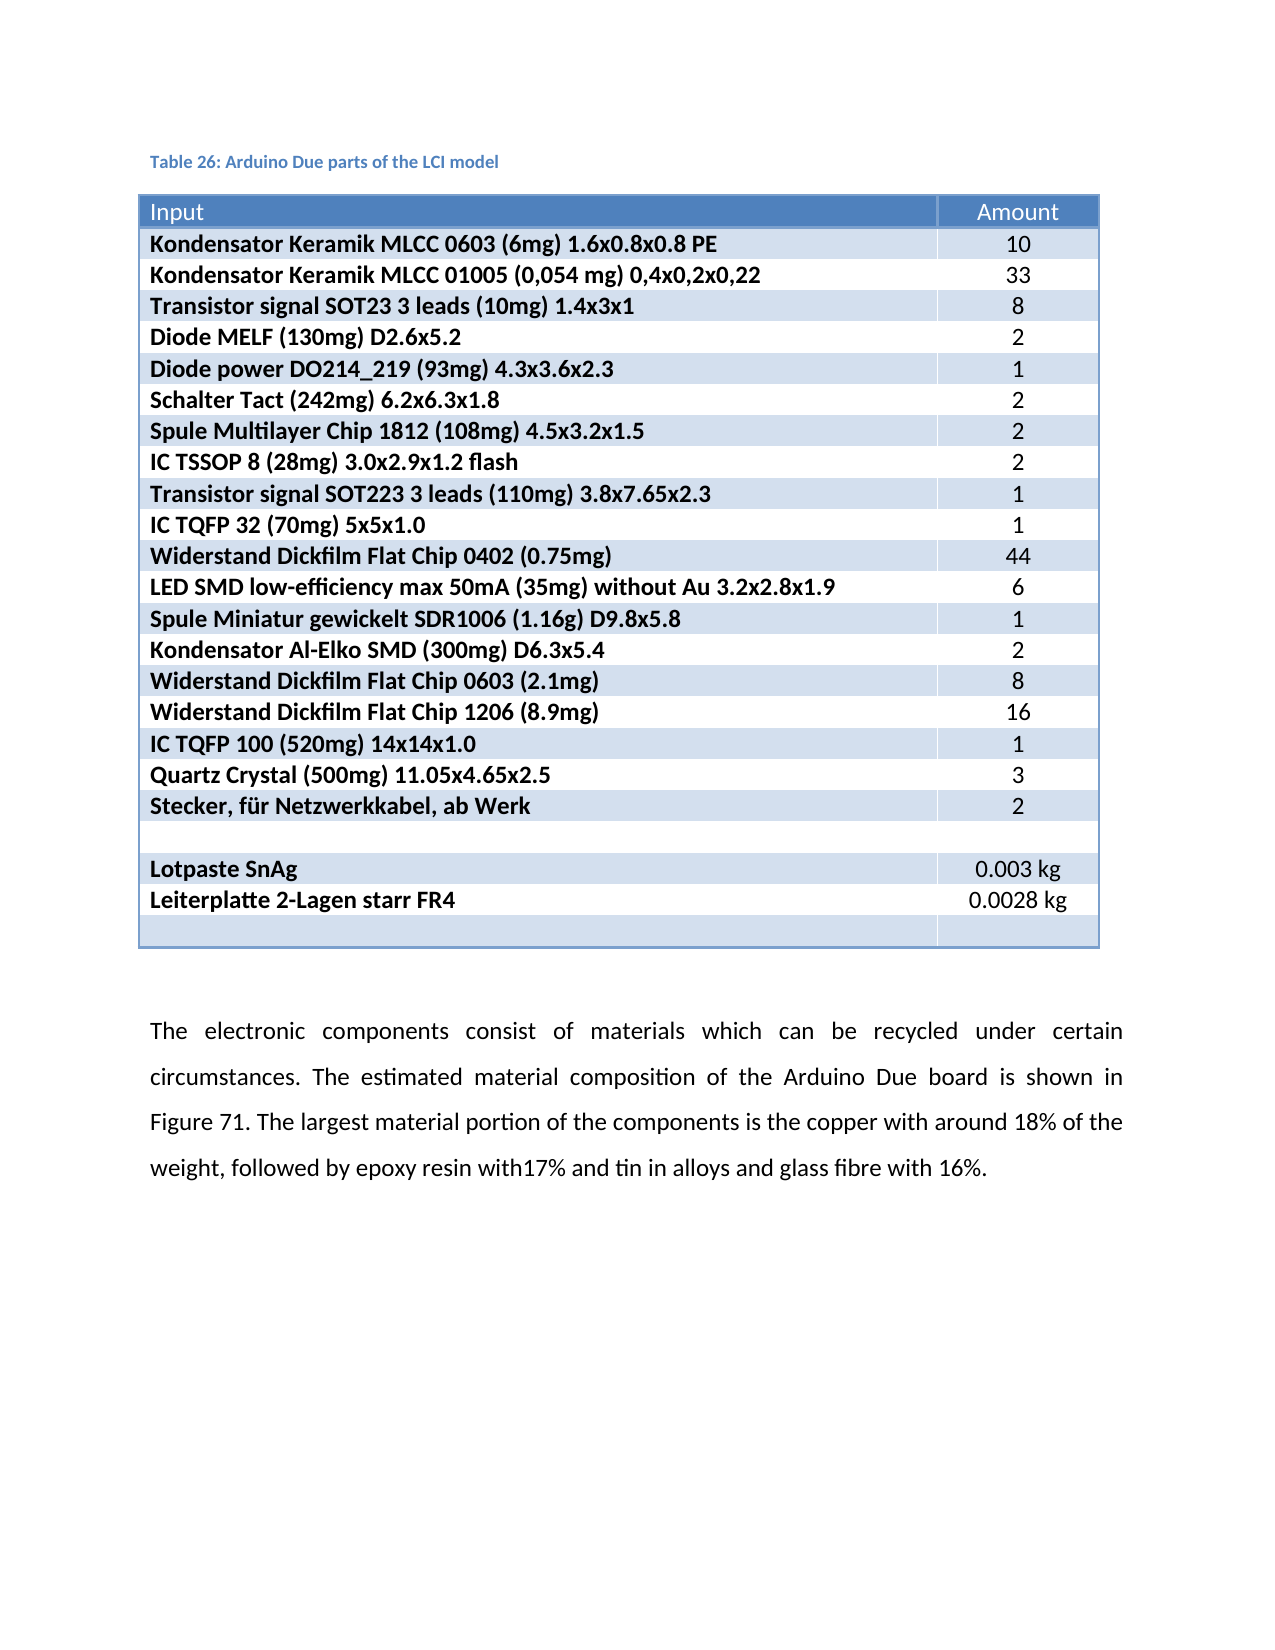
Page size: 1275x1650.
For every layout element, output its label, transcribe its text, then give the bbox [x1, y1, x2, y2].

table_cell Transistor signal SOT23 3 leads (10mg) 1.4x3x1 [140, 290, 937, 321]
table_cell 33 [938, 259, 1098, 290]
table_cell Diode power DO214_219 (93mg) 4.3x3.6x2.3 [140, 353, 937, 384]
table_cell 2 [938, 321, 1098, 353]
table_cell 8 [938, 665, 1098, 696]
table_cell Leiterplatte 2-Lagen starr FR4 [140, 884, 937, 915]
table_cell Kondensator Al-Elko SMD (300mg) D6.3x5.4 [140, 634, 937, 665]
table_cell [140, 821, 937, 853]
table_cell Diode MELF (130mg) D2.6x5.2 [140, 321, 937, 353]
table_cell IC TQFP 100 (520mg) 14x14x1.0 [140, 728, 937, 759]
table_cell Stecker, für Netzwerkkabel, ab Werk [140, 790, 937, 821]
table_cell 8 [938, 290, 1098, 321]
table_cell Spule Miniatur gewickelt SDR1006 (1.16g) D9.8x5.8 [140, 603, 937, 634]
table_header Amount [939, 196, 1098, 226]
table_cell Kondensator Keramik MLCC 0603 (6mg) 1.6x0.8x0.8 PE [140, 229, 937, 259]
table_cell 2 [938, 384, 1098, 415]
table_cell 0.0028 kg [938, 884, 1098, 915]
table_cell Transistor signal SOT223 3 leads (110mg) 3.8x7.65x2.3 [140, 478, 937, 509]
table_cell 10 [938, 229, 1098, 259]
table_cell 1 [938, 478, 1098, 509]
table_cell Schalter Tact (242mg) 6.2x6.3x1.8 [140, 384, 937, 415]
table_cell Spule Multilayer Chip 1812 (108mg) 4.5x3.2x1.5 [140, 415, 937, 446]
table_cell 3 [938, 759, 1098, 790]
table_cell 44 [938, 540, 1098, 571]
table_cell 0.003 kg [938, 853, 1098, 884]
table_cell Kondensator Keramik MLCC 01005 (0,054 mg) 0,4x0,2x0,22 [140, 259, 937, 290]
text The electronic components consist of materials which can be recycled under certain circumstances. The estimated material composition of the Arduino Due board is shown in Figure 71. The largest material portion of the components is the copper with around 18% of the weight, followed by epoxy resin with17% and tin in alloys and glass fibre with 16%. [150, 1015, 1125, 1183]
table_cell IC TSSOP 8 (28mg) 3.0x2.9x1.2 flash [140, 446, 937, 478]
table_cell Lotpaste SnAg [140, 853, 937, 884]
table_cell 6 [938, 571, 1098, 603]
table_cell Widerstand Dickfilm Flat Chip 0603 (2.1mg) [140, 665, 937, 696]
table_cell IC TQFP 32 (70mg) 5x5x1.0 [140, 509, 937, 540]
table_cell 1 [938, 603, 1098, 634]
table_cell 1 [938, 353, 1098, 384]
table_cell [140, 915, 937, 946]
table_cell Widerstand Dickfilm Flat Chip 1206 (8.9mg) [140, 696, 937, 728]
table_cell [938, 821, 1098, 853]
table_cell 1 [938, 728, 1098, 759]
table_cell 2 [938, 634, 1098, 665]
table_cell 1 [938, 509, 1098, 540]
table_cell [938, 915, 1098, 946]
table_cell Quartz Crystal (500mg) 11.05x4.65x2.5 [140, 759, 937, 790]
table_cell 2 [938, 446, 1098, 478]
table_cell Widerstand Dickfilm Flat Chip 0402 (0.75mg) [140, 540, 937, 571]
table_cell 16 [938, 696, 1098, 728]
table_header Input [140, 196, 936, 226]
table_cell LED SMD low-efficiency max 50mA (35mg) without Au 3.2x2.8x1.9 [140, 571, 937, 603]
table_cell 2 [938, 415, 1098, 446]
table_cell 2 [938, 790, 1098, 821]
